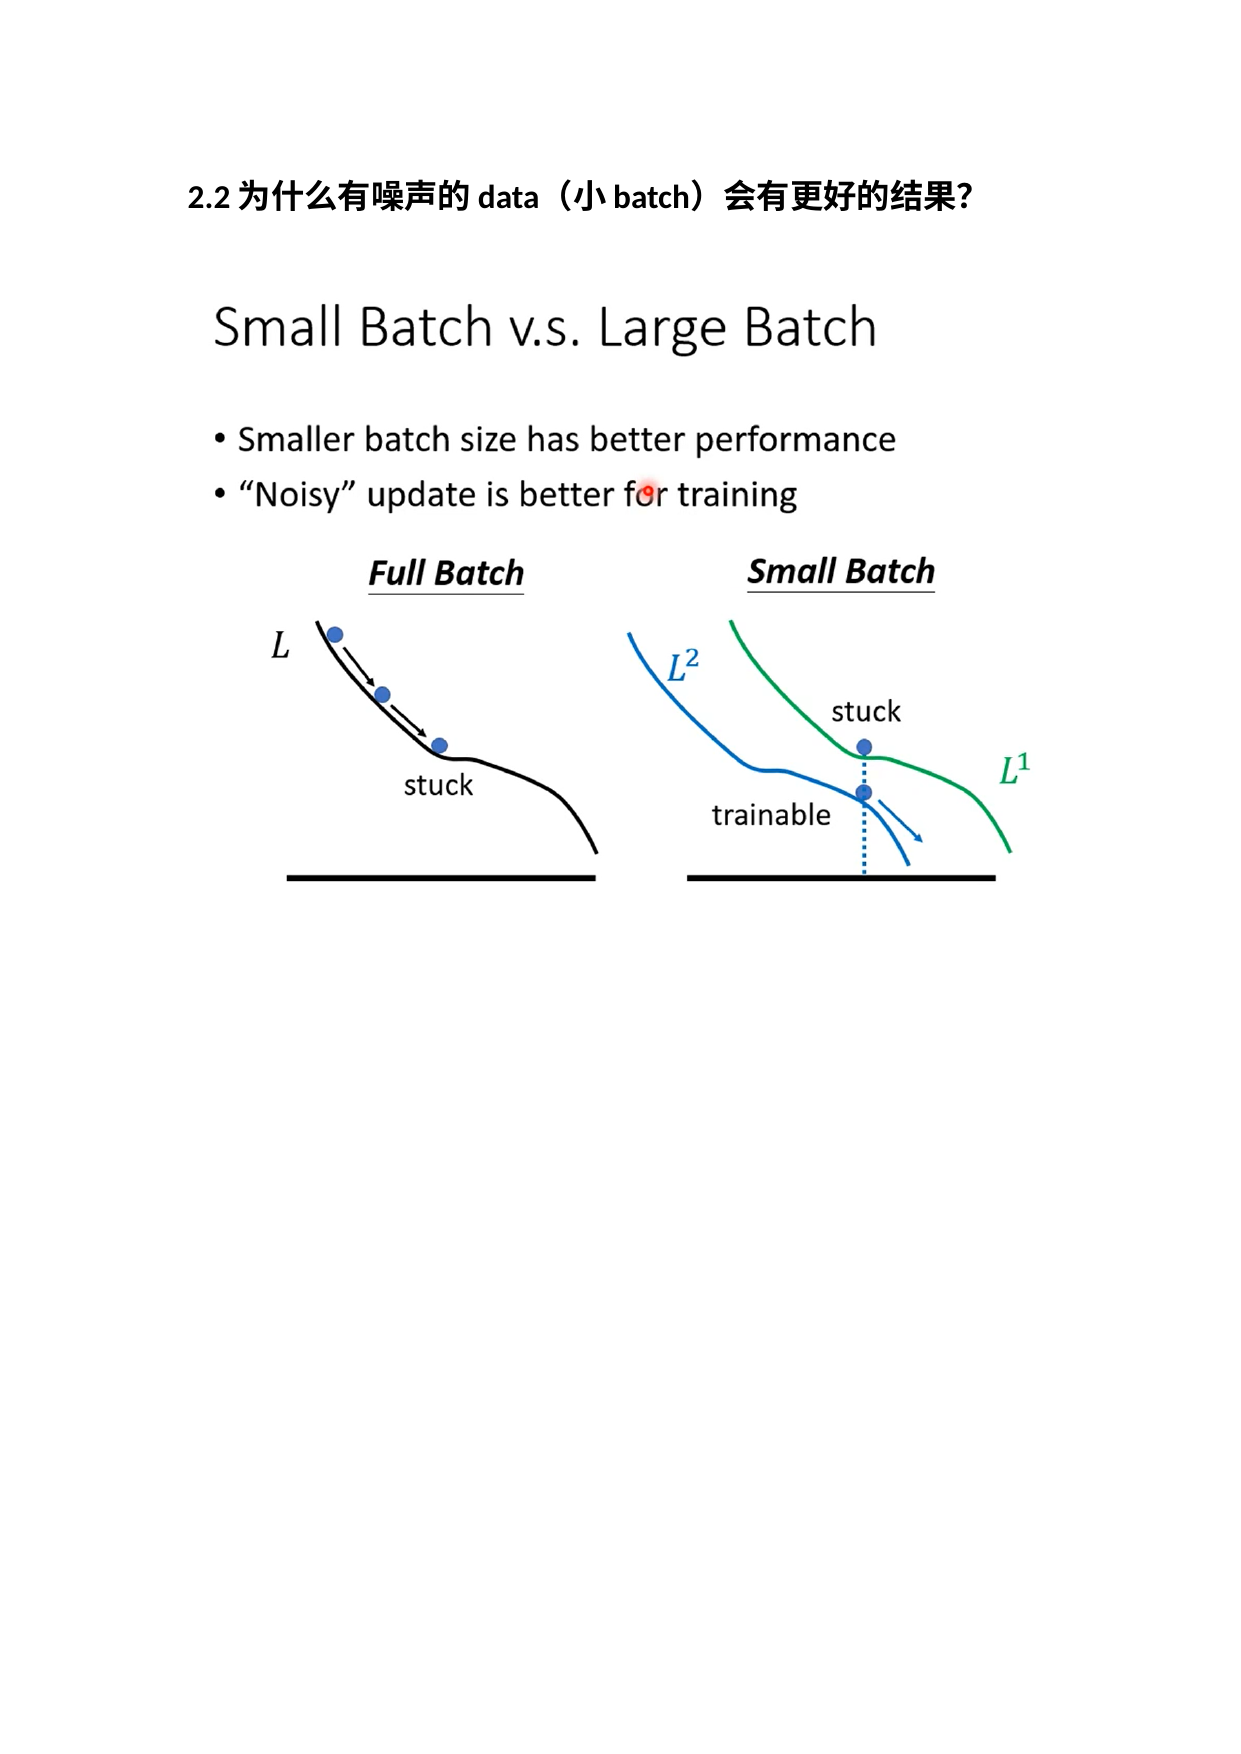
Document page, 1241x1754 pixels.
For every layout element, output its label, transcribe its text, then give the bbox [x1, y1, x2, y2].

picture [187, 289, 1053, 897]
subtitle 2.2 为什么有噪声的data（小batch）会有更好的结果？ [187, 162, 1053, 227]
